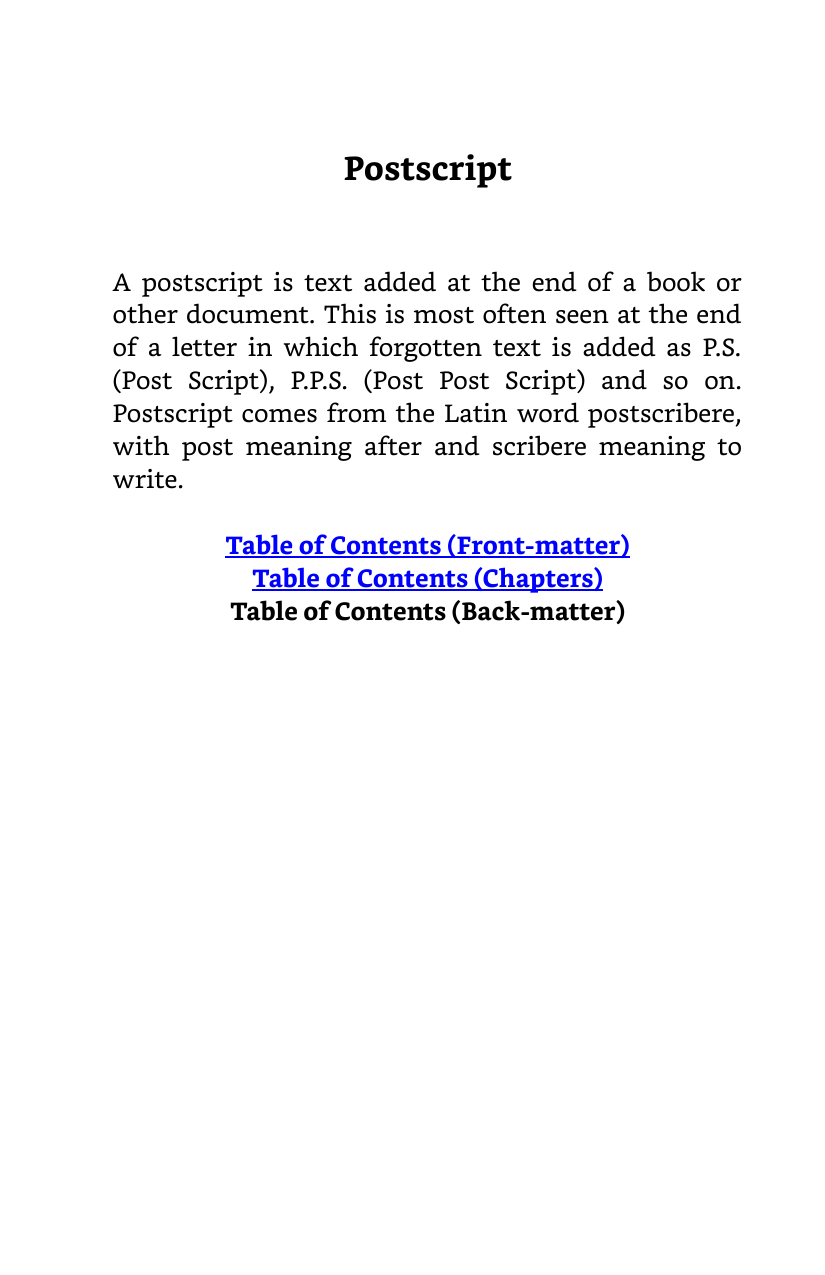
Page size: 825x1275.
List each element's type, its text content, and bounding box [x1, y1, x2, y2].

text A postscript is text added at the end of a book or other document. This is most often seen at the end of a letter in which forgotten text is added as P.S. (Post Script), P.P.S. (Post Post Script) and so on. Postscript comes from the Latin word postscribere, with post meaning after and scribere meaning to write. [112, 264, 742, 495]
text Table of Contents (Chapters) [112, 561, 742, 594]
text Table of Contents (Front-matter) [112, 528, 742, 561]
subtitle Postscript [112, 146, 742, 189]
text Table of Contents (Back-matter) [112, 594, 742, 627]
